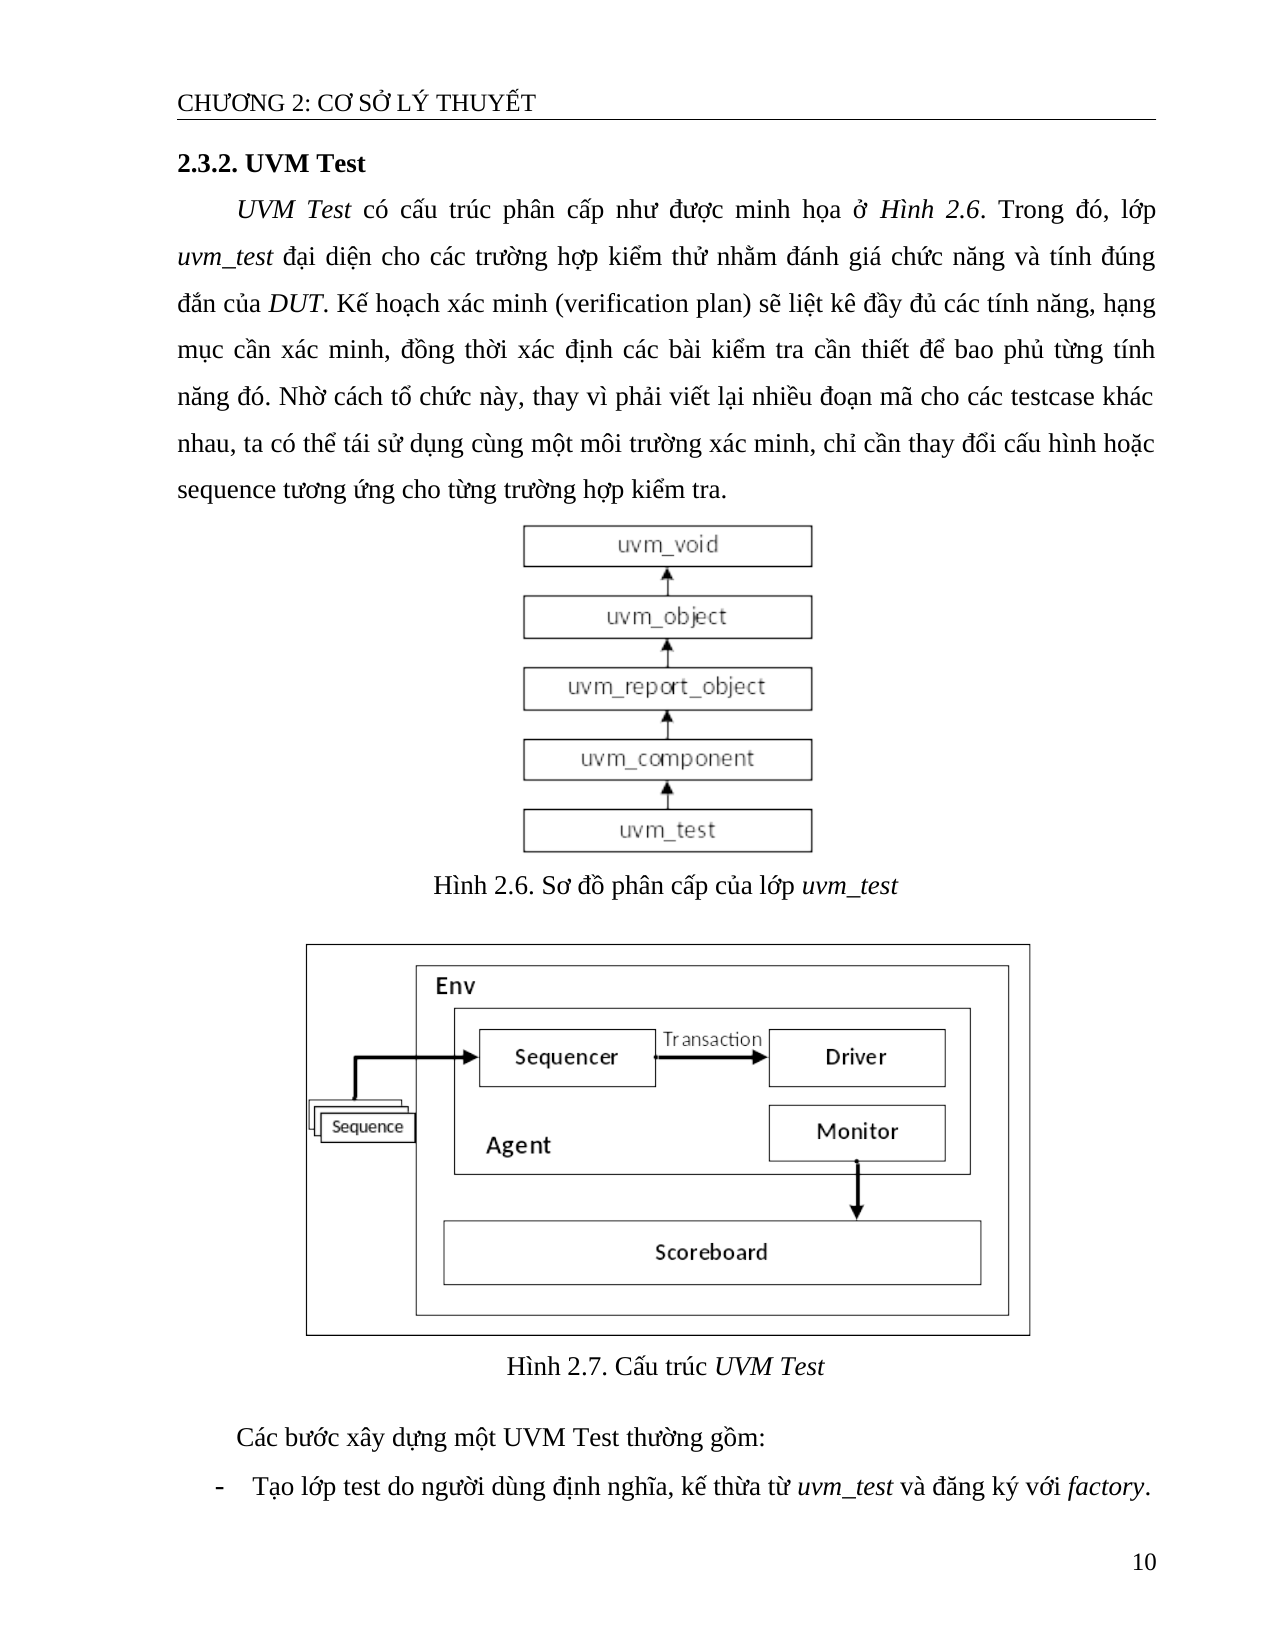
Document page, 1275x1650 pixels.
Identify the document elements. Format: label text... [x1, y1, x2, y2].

text Hình 2.7. Cấu trúc UVM Test [177, 1350, 1156, 1381]
text Các bước xây dựng một UVM Test thường gồm: [177, 1422, 1156, 1453]
text Hình 2.6. Sơ đồ phân cấp của lớp uvm_test [177, 869, 1156, 901]
text UVM Test có cấu trúc phân cấp như được minh họa ở Hình 2.6. Trong đó, lớp uvm_test đại diện cho các trường hợp kiểm thử nhằm đánh giá chức năng và tính đúng đắn của DUT. Kế hoạch xác minh (verification plan) sẽ liệt kê đầy đủ các tính năng, hạng mục cần xác minh, đồng thời xác định các bài kiểm tra cần thiết để bao phủ từng tính năng đó. Nhờ cách tổ chức này, thay vì phải viết lại nhiều đoạn mã cho các testcase khác nhau, ta có thể tái sử dụng cùng một môi trường xác minh, chỉ cần thay đổi cấu hình hoặc sequence tương ứng cho từng trường hợp kiểm tra. [177, 194, 1156, 505]
list Tạo lớp test do người dùng định nghĩa, kế thừa từ uvm_test và đăng ký với factory. [214, 1468, 1156, 1502]
text 2.3.2. UVM Test [177, 147, 1156, 178]
